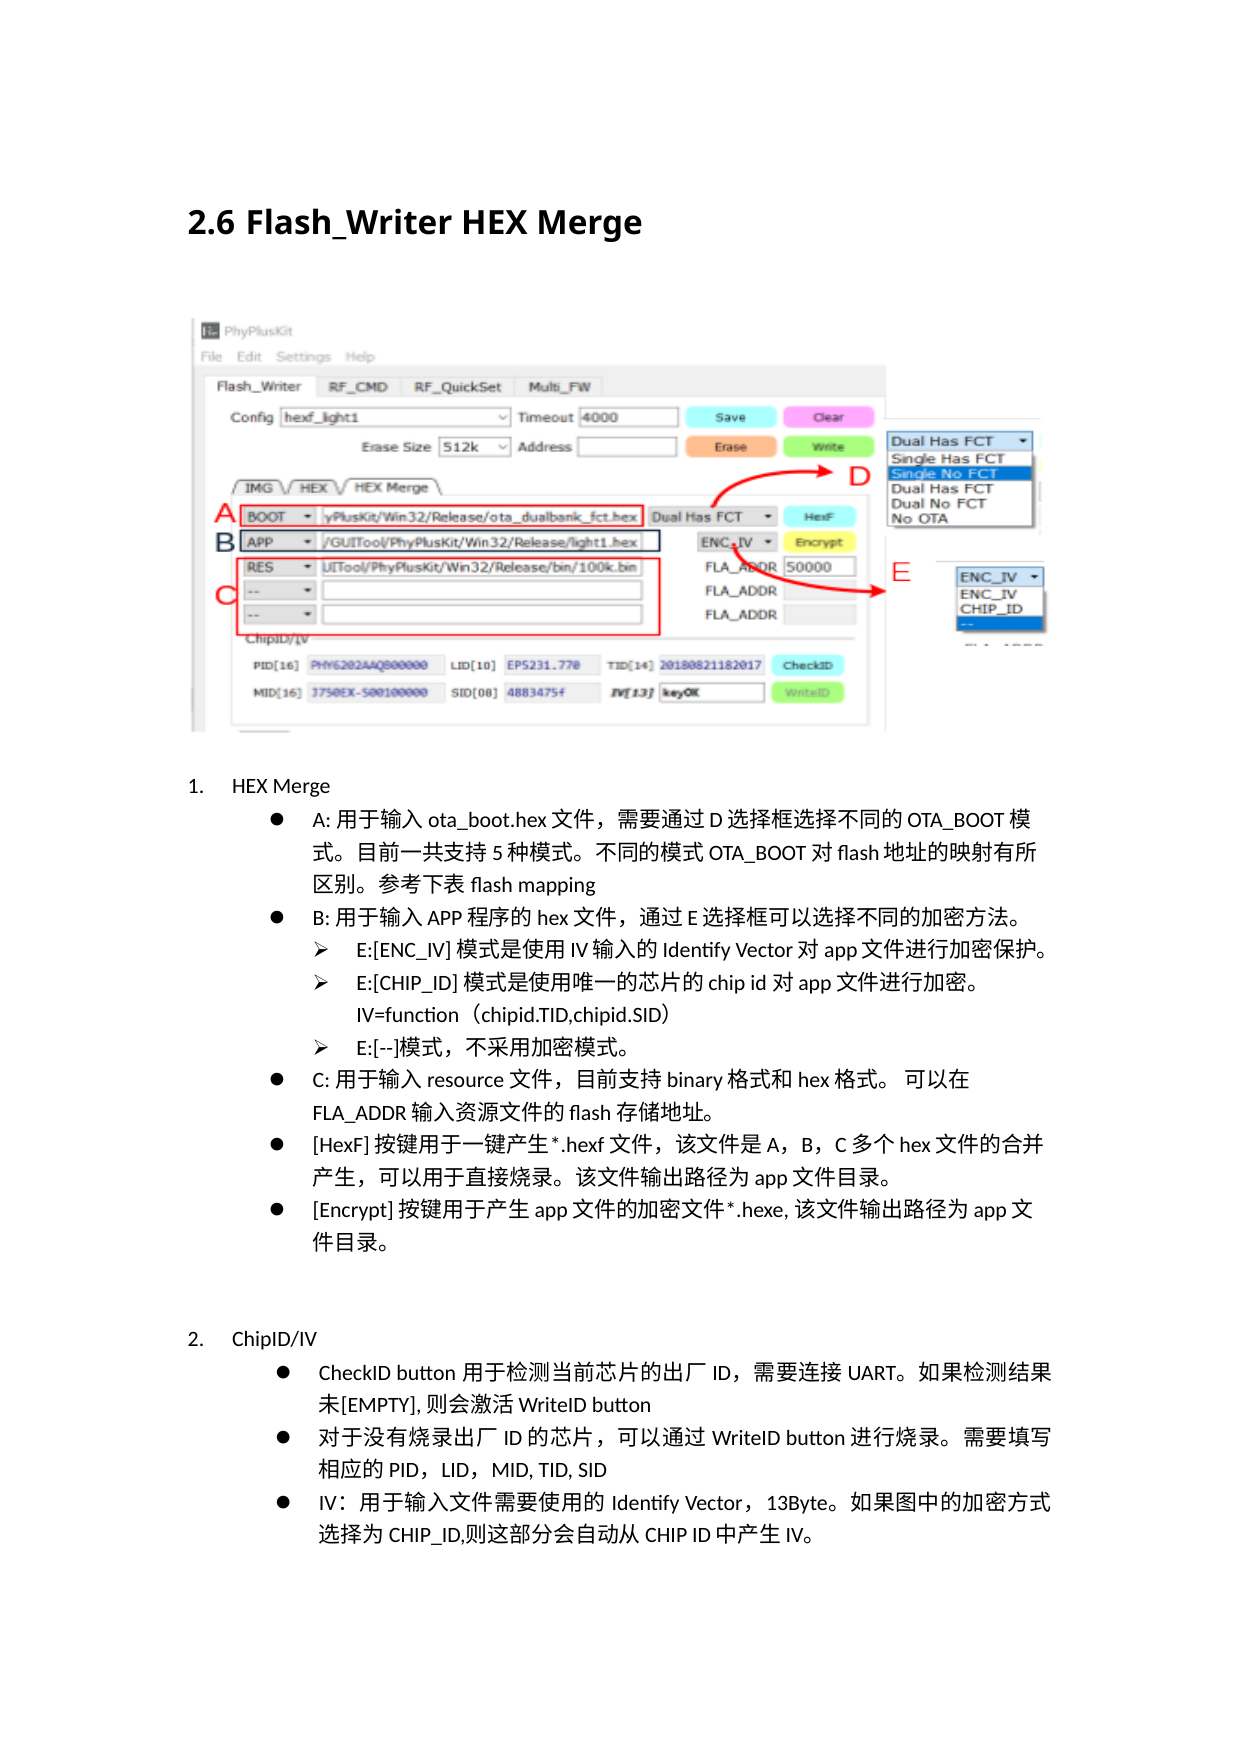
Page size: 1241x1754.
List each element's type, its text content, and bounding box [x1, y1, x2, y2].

list B: 用于输入APP程序的hex 文件，通过E 选择框可以选择不同的加密方法。 [269, 899, 1053, 932]
list E:[ENC_IV] 模式是使用IV输入的Identify Vector对app文件进行加密保护。 [312, 932, 1053, 964]
list [Encrypt] 按键用于产生app文件的加密文件*.hexe, 该文件输出路径为app文件目录。 [269, 1192, 1053, 1257]
list ChipID/IV [187, 1322, 1053, 1354]
list 对于没有烧录出厂ID的芯片，可以通过WriteID button进行烧录。需要填写相应的PID，LID，MID, TID, SID [275, 1419, 1053, 1484]
list HEX Merge [187, 769, 1053, 802]
list E:[CHIP_ID] 模式是使用唯一的芯片的chip id 对app文件进行加密。IV=function（chipid.TID,chipid.SID） [312, 964, 1053, 1029]
list IV：用于输入文件需要使用的Identify Vector，13Byte。如果图中的加密方式选择为CHIP_ID,则这部分会自动从CHIP ID中产生IV。 [275, 1484, 1053, 1549]
list C: 用于输入resource 文件，目前支持binary 格式和hex 格式。 可以在FLA_ADDR 输入资源文件的flash 存储地址。 [269, 1062, 1053, 1127]
list E:[--]模式，不采用加密模式。 [312, 1029, 1053, 1062]
list [HexF] 按键用于一键产生*.hexf 文件，该文件是A，B，C多个hex文件的合并产生，可以用于直接烧录。该文件输出路径为app文件目录。 [269, 1127, 1053, 1192]
list A: 用于输入ota_boot.hex 文件，需要通过D 选择框选择不同的OTA_BOOT 模式。目前一共支持5种模式。不同的模式OTA_BOOT 对flash地址的映射有所区别。参考下表 flash mapping [269, 802, 1053, 899]
list CheckID button 用于检测当前芯片的出厂ID，需要连接UART。如果检测结果未[EMPTY], 则会激活WriteID button [275, 1354, 1053, 1419]
subtitle Flash_Writer HEX Merge [187, 189, 1053, 254]
